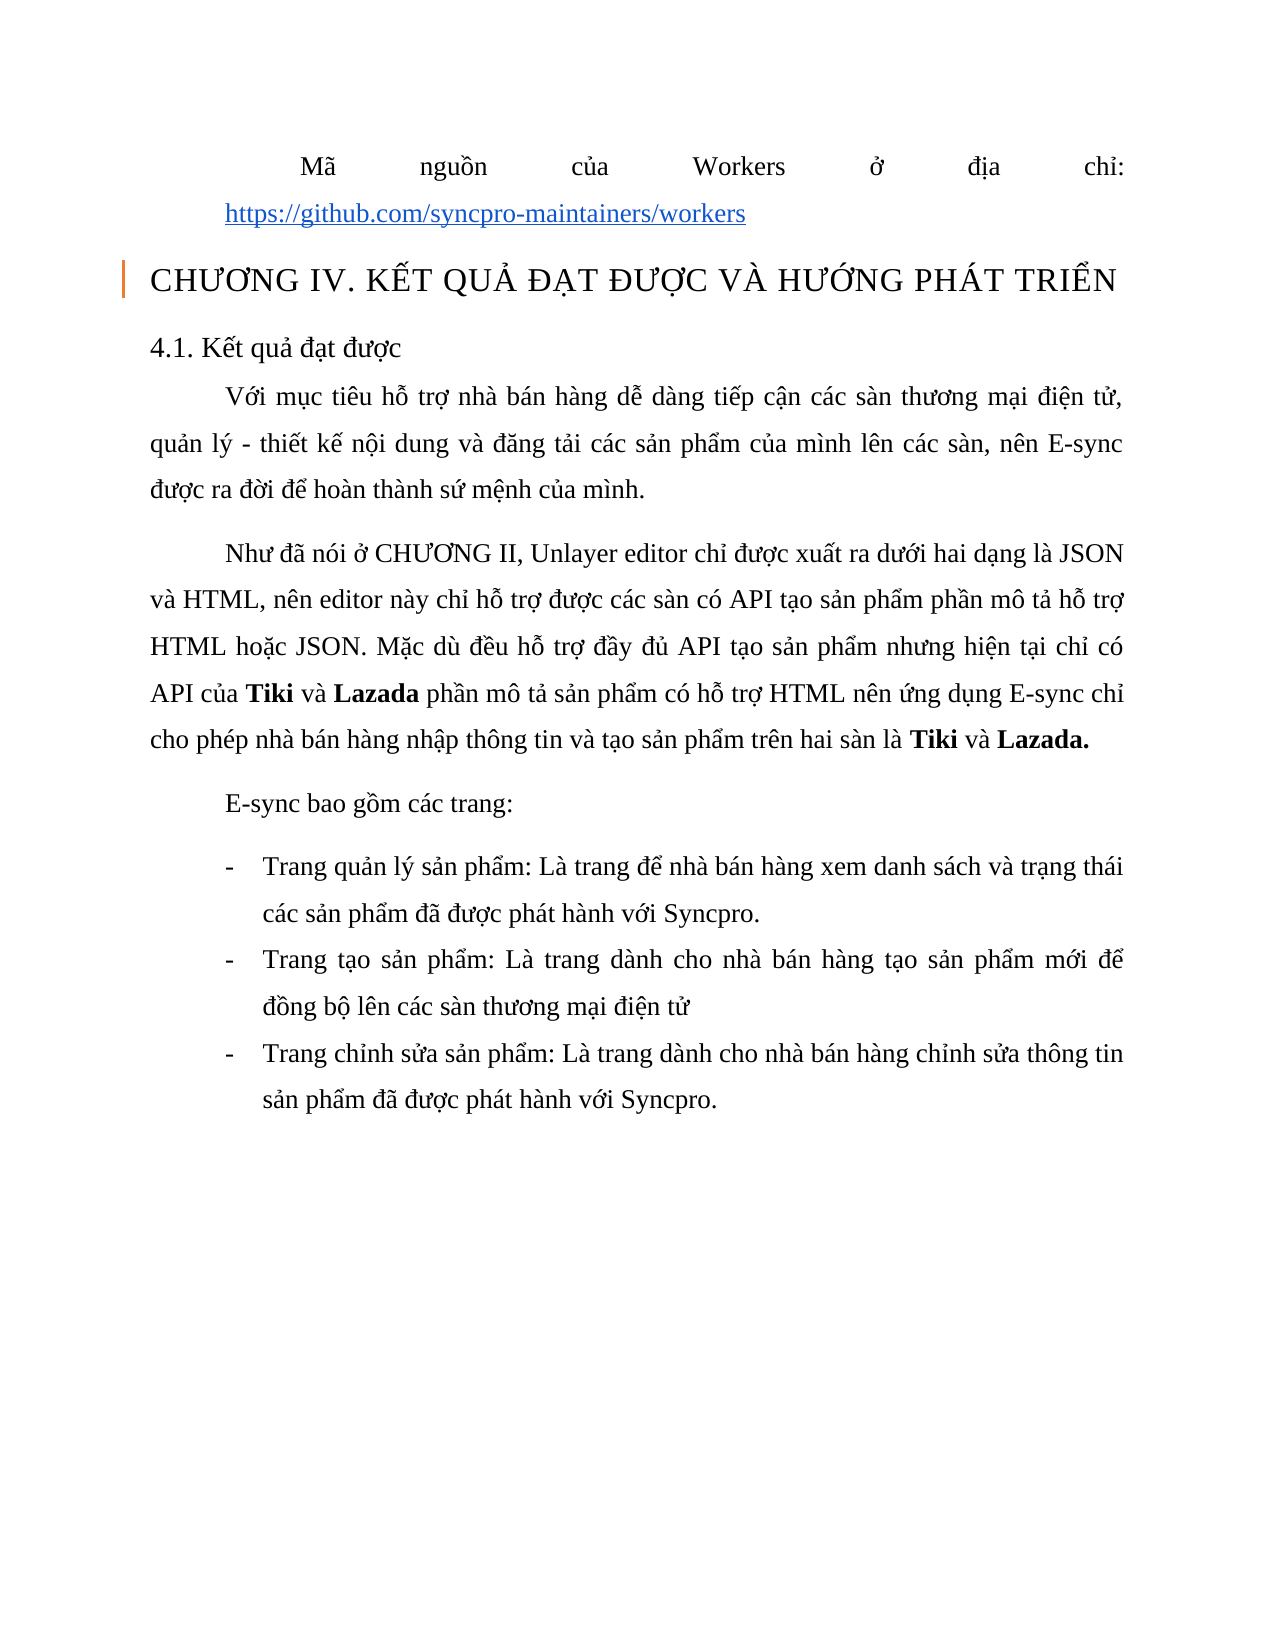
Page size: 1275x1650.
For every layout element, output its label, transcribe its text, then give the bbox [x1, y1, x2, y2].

text E-sync bao gồm các trang: [225, 787, 1125, 818]
list Trang chỉnh sửa sản phẩm: Là trang dành cho nhà bán hàng chỉnh sửa thông tin sản phẩm đã được phát hành với Syncpro. [225, 1037, 1125, 1115]
list Trang tạo sản phẩm: Là trang dành cho nhà bán hàng tạo sản phẩm mới để đồng bộ lên các sàn thương mại điện tử [225, 944, 1125, 1021]
text Như đã nói ở CHƯƠNG II, Unlayer editor chỉ được xuất ra dưới hai dạng là JSON và HTML, nên editor này chỉ hỗ trợ được các sàn có API tạo sản phẩm phần mô tả hỗ trợ HTML hoặc JSON. Mặc dù đều hỗ trợ đầy đủ API tạo sản phẩm nhưng hiện tại chỉ có API của Tiki và Lazada phần mô tả sản phẩm có hỗ trợ HTML nên ứng dụng E-sync chỉ cho phép nhà bán hàng nhập thông tin và tạo sản phẩm trên hai sàn là Tiki và Lazada. [150, 537, 1125, 755]
list Trang quản lý sản phẩm: Là trang để nhà bán hàng xem danh sách và trạng thái các sản phẩm đã được phát hành với Syncpro. [225, 850, 1125, 928]
text Mã nguồn của Workers ở địa chỉ: https://github.com/syncpro-maintainers/workers [225, 150, 1125, 228]
subtitle 4.1. Kết quả đạt được [150, 330, 1125, 363]
subtitle CHƯƠNG IV. kết quả đạt được và hướng phát triển [125, 260, 1125, 298]
text Với mục tiêu hỗ trợ nhà bán hàng dễ dàng tiếp cận các sàn thương mại điện tử, quản lý - thiết kế nội dung và đăng tải các sản phẩm của mình lên các sàn, nên E-sync được ra đời để hoàn thành sứ mệnh của mình. [150, 380, 1125, 505]
